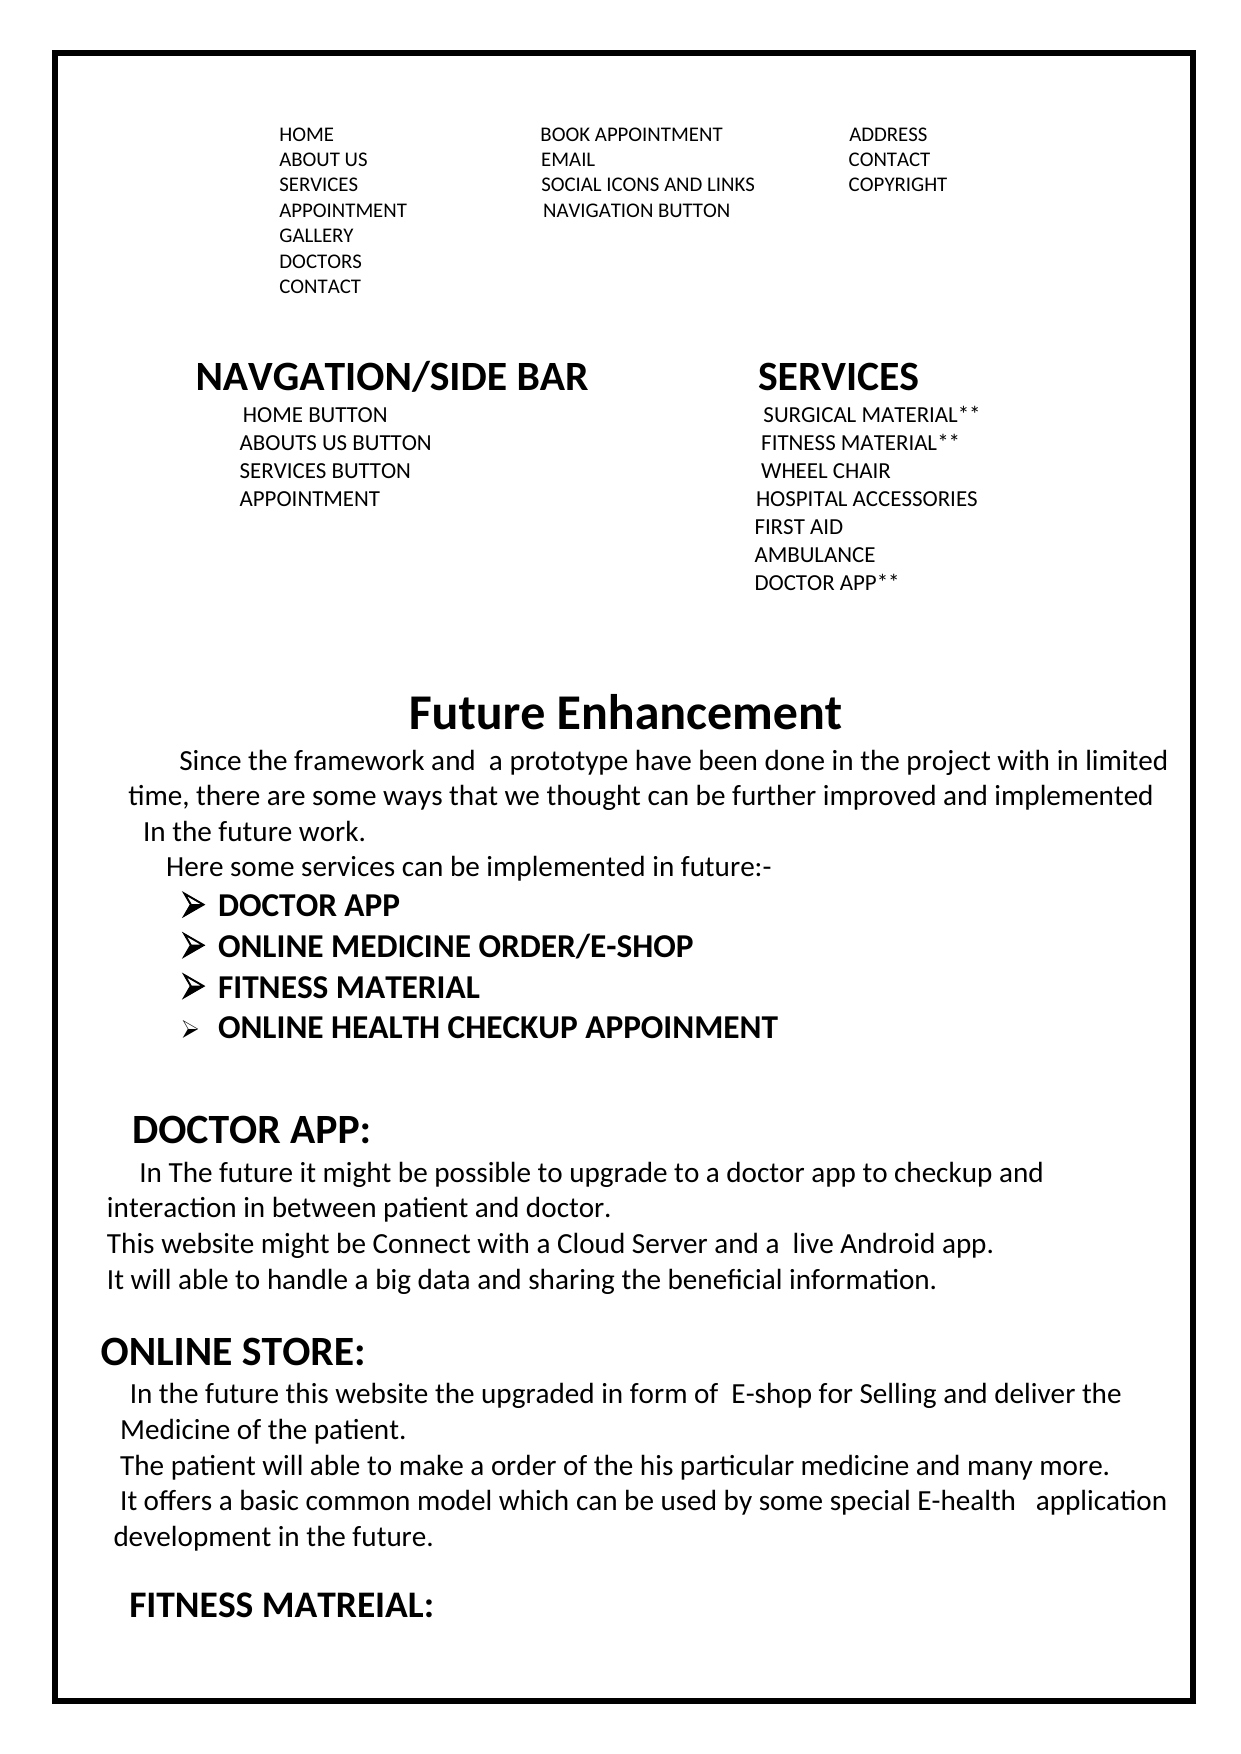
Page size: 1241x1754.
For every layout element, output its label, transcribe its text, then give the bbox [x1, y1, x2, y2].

text In The future it might be possible to upgrade to a doctor app to checkup and [58, 1154, 1190, 1189]
text This website might be Connect with a Cloud Server and a live Android app. [58, 1225, 1190, 1261]
text HOME BUTTON SURGICAL MATERIAL** [58, 400, 1190, 428]
text interaction in between patient and doctor. [58, 1189, 1190, 1225]
text It offers a basic common model which can be used by some special E-health application development in the future. [58, 1482, 1190, 1553]
text ABOUTS US BUTTON FITNESS MATERIAL** [58, 428, 1190, 456]
text APPOINTMENT HOSPITAL ACCESSORIES [58, 484, 1190, 512]
list FITNESS MATERIAL [180, 966, 1190, 1006]
list CONTACT [279, 273, 1190, 299]
list ONLINE MEDICINE ORDER/E-SHOP [180, 925, 1190, 966]
list HOME BOOK APPOINTMENT ADDRESS [279, 121, 1190, 146]
text Future Enhancement [58, 681, 1190, 742]
list DOCTOR APP [180, 884, 1190, 925]
text SERVICES BUTTON WHEEL CHAIR [58, 456, 1190, 484]
text FIRST AID [58, 512, 1190, 541]
list ABOUT US EMAIL CONTACT [279, 146, 1190, 172]
list APPOINTMENT NAVIGATION BUTTON [279, 197, 1190, 222]
text In the future this website the upgraded in form of E-shop for Selling and deliver the [58, 1375, 1190, 1411]
list SERVICES SOCIAL ICONS AND LINKS COPYRIGHT [279, 172, 1190, 197]
text It will able to handle a big data and sharing the beneficial information. [58, 1261, 1190, 1296]
text NAVGATION/SIDE BAR SERVICES [58, 349, 1190, 400]
text Since the framework and a prototype have been done in the project with in limited time, there are some ways that we thought can be further improved and implemented [128, 742, 1190, 813]
list DOCTORS [279, 248, 1190, 273]
text Medicine of the patient. [58, 1411, 1190, 1447]
list GALLERY [279, 222, 1190, 248]
text DOCTOR APP** [58, 568, 1190, 597]
list ONLINE HEALTH CHECKUP APPOINMENT [180, 1006, 1190, 1047]
text DOCTOR APP: [58, 1103, 1190, 1154]
text FITNESS MATREIAL: [58, 1581, 1190, 1627]
text In the future work. [128, 813, 1190, 848]
text ONLINE STORE: [58, 1324, 1190, 1375]
text Here some services can be implemented in future:- [58, 848, 1190, 884]
text AMBULANCE [58, 541, 1190, 568]
text The patient will able to make a order of the his particular medicine and many more. [58, 1447, 1190, 1482]
